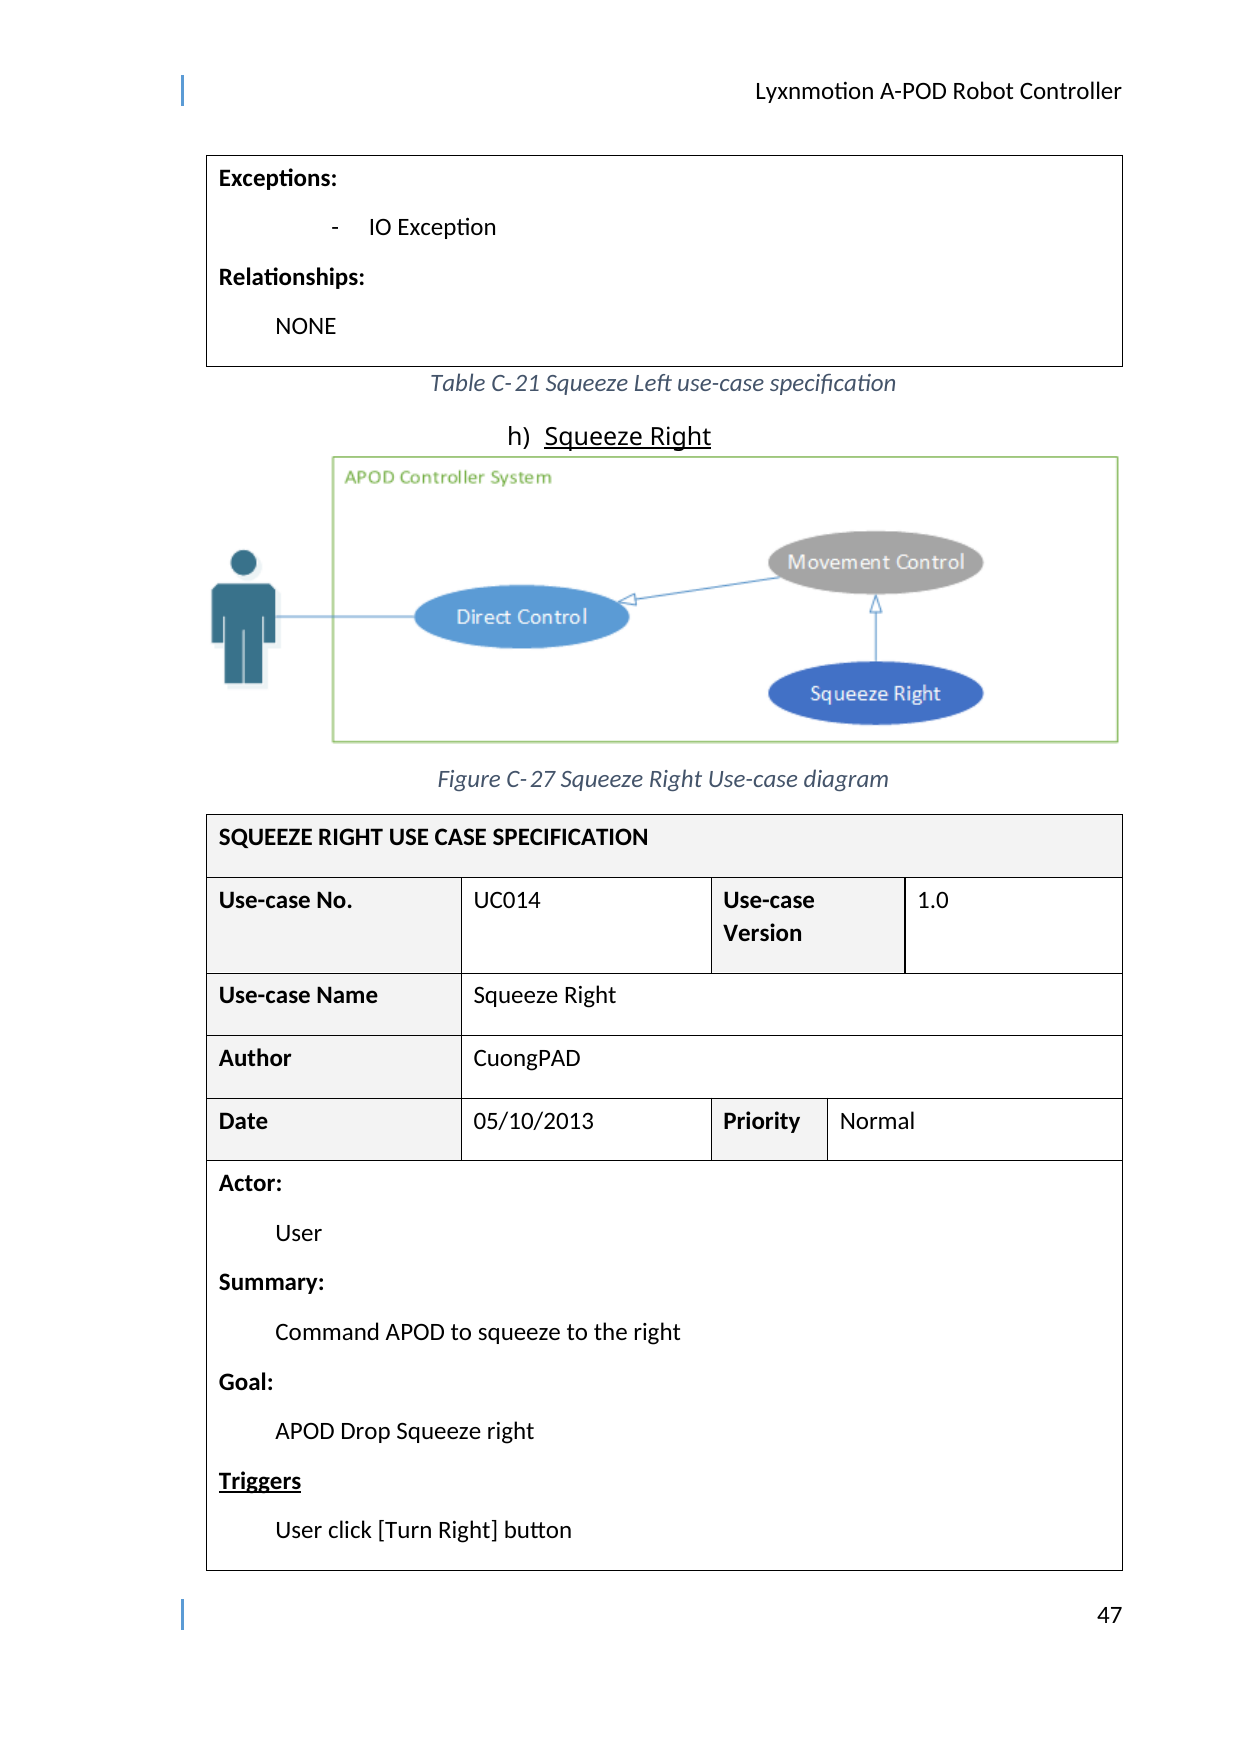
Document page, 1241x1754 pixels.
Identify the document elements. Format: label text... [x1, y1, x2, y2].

table_cell 1.0 [906, 878, 1122, 972]
table_cell Use-case No. [207, 878, 461, 972]
table_cell Author [207, 1036, 461, 1098]
table_cell Squeeze Right [462, 974, 1122, 1035]
table_cell 05/10/2013 [462, 1099, 711, 1160]
text Figure C-15 Squeeze Right Use-case diagram [207, 763, 1122, 793]
table_cell Use-case Name [207, 974, 461, 1035]
table_cell Priority [712, 1099, 827, 1160]
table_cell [207, 1161, 1122, 1570]
table_header SQUEEZE RIGHT USE CASE SPECIFICATION [207, 815, 1122, 877]
subtitle Squeeze Right [507, 418, 1122, 452]
table_cell Date [207, 1099, 461, 1160]
table_cell Normal [828, 1099, 1122, 1160]
table_cell CuongPAD [462, 1036, 1122, 1098]
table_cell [207, 156, 1122, 366]
text Table C-13 Squeeze Left use-case specification [207, 367, 1122, 398]
table_cell Use-case Version [712, 878, 904, 972]
table_cell UC014 [462, 878, 711, 972]
picture [206, 455, 1123, 744]
